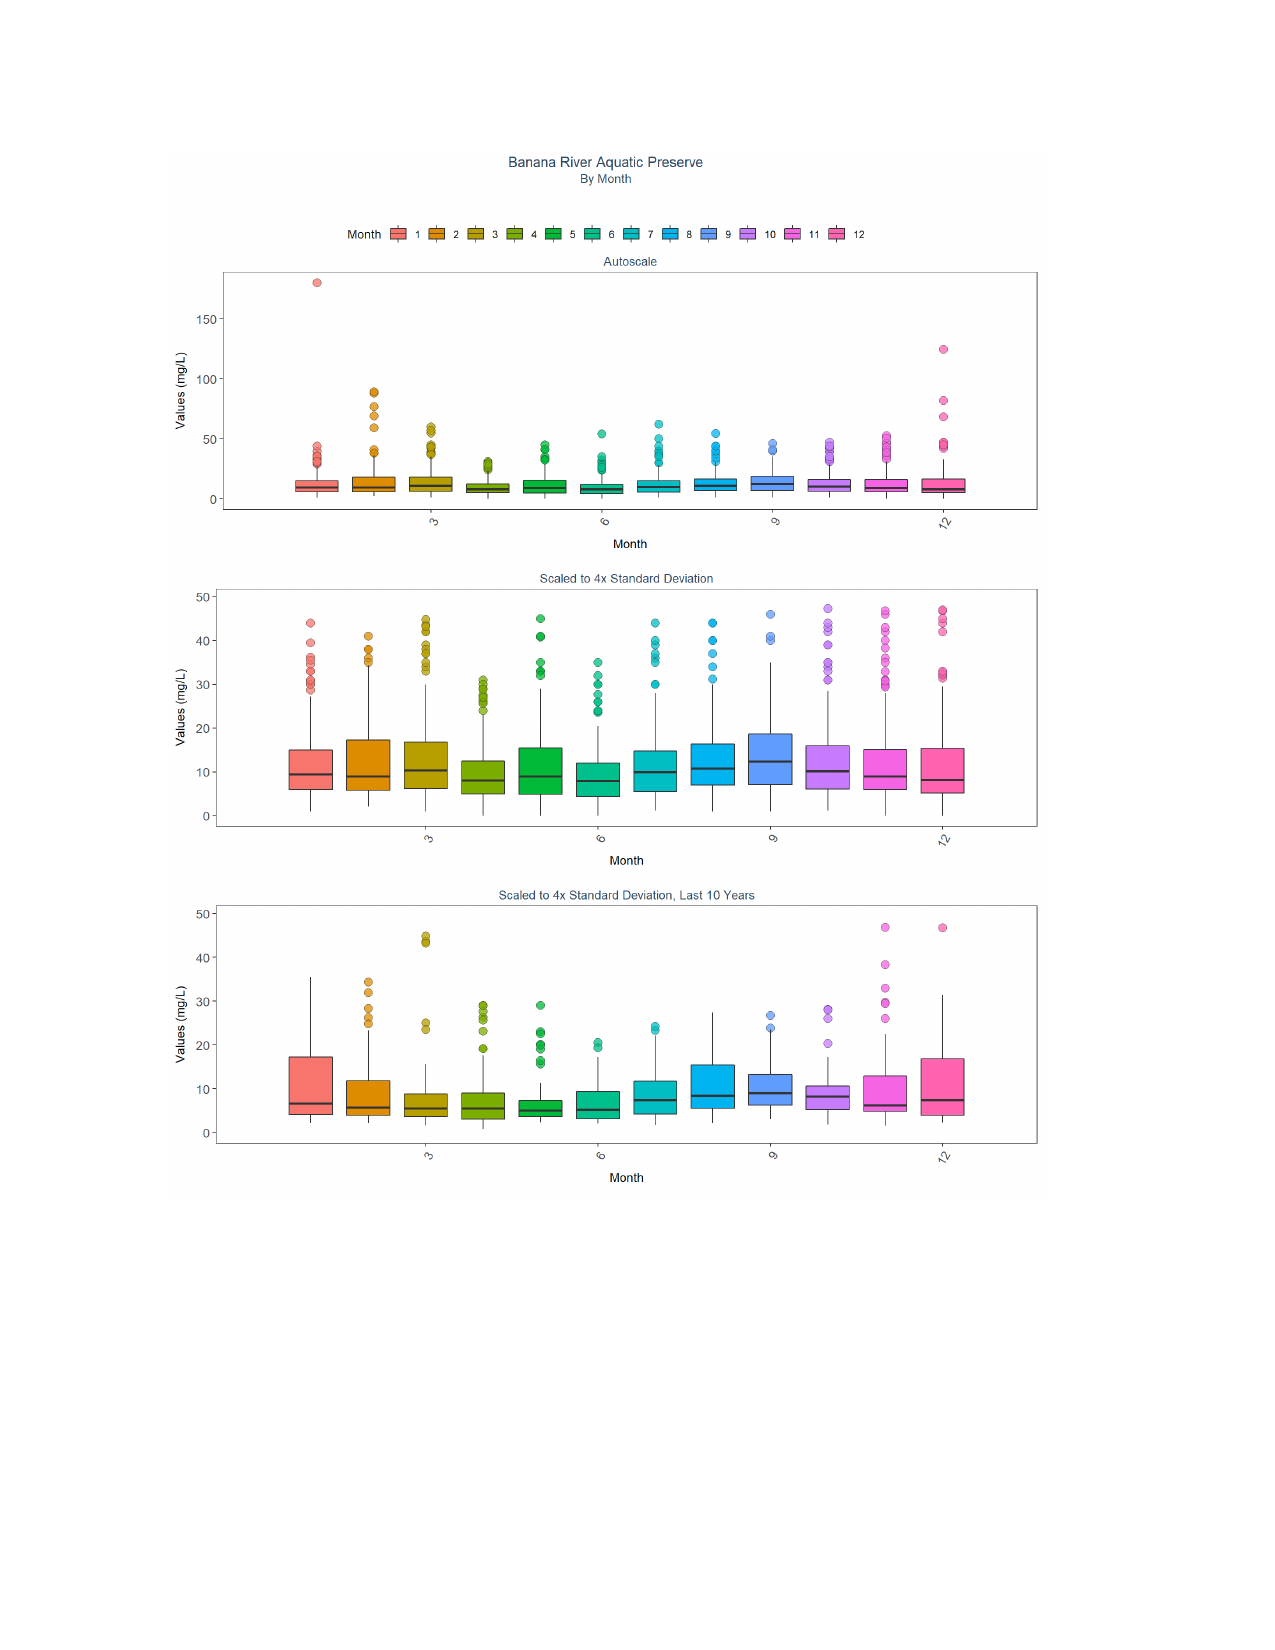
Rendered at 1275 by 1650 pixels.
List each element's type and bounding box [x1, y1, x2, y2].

picture [168, 150, 1044, 1200]
